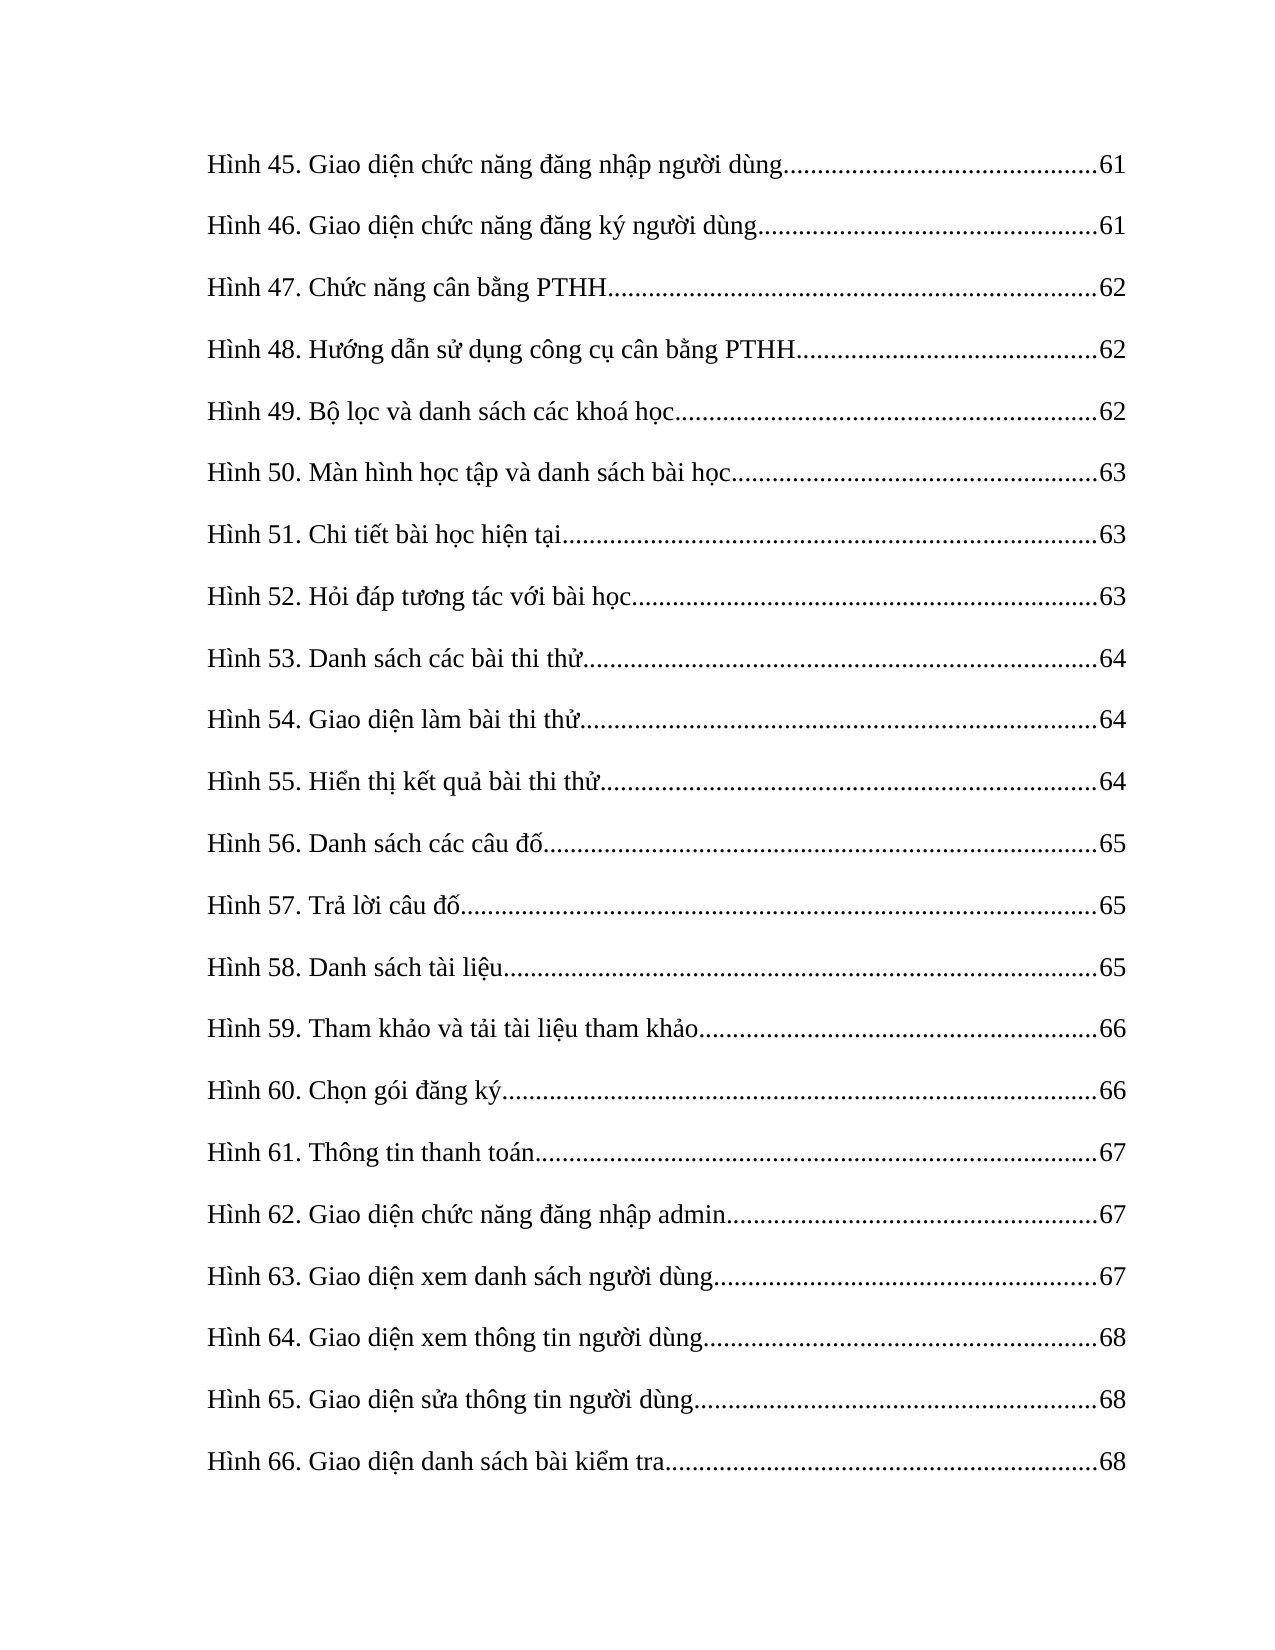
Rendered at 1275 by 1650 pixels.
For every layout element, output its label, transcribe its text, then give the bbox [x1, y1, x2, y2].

text Hình 50. Màn hình học tập và danh sách bài học 63 [207, 457, 1127, 488]
text Hình 52. Hỏi đáp tương tác với bài học 63 [207, 580, 1127, 611]
text Hình 51. Chi tiết bài học hiện tại 63 [207, 518, 1127, 549]
text Hình 48. Hướng dẫn sử dụng công cụ cân bằng PTHH 62 [207, 333, 1127, 364]
text Hình 55. Hiển thị kết quả bài thi thử 64 [207, 765, 1127, 797]
text Hình 53. Danh sách các bài thi thử 64 [207, 642, 1127, 673]
text Hình 62. Giao diện chức năng đăng nhập admin 67 [207, 1198, 1127, 1229]
text Hình 46. Giao diện chức năng đăng ký người dùng 61 [207, 209, 1127, 241]
text Hình 63. Giao diện xem danh sách người dùng 67 [207, 1259, 1127, 1291]
text Hình 58. Danh sách tài liệu 65 [207, 951, 1127, 982]
text Hình 56. Danh sách các câu đố 65 [207, 827, 1127, 858]
text Hình 59. Tham khảo và tải tài liệu tham khảo 66 [207, 1012, 1127, 1044]
text Hình 60. Chọn gói đăng ký 66 [207, 1074, 1127, 1105]
text Hình 57. Trả lời câu đố 65 [207, 889, 1127, 920]
text Hình 64. Giao diện xem thông tin người dùng 68 [207, 1321, 1127, 1352]
text Hình 54. Giao diện làm bài thi thử 64 [207, 704, 1127, 735]
text Hình 65. Giao diện sửa thông tin người dùng 68 [207, 1383, 1127, 1414]
text Hình 61. Thông tin thanh toán 67 [207, 1136, 1127, 1167]
text Hình 47. Chức năng cân bằng PTHH 62 [207, 271, 1127, 302]
text Hình 66. Giao diện danh sách bài kiểm tra 68 [207, 1445, 1127, 1476]
text Hình 49. Bộ lọc và danh sách các khoá học 62 [207, 395, 1127, 426]
text Hình 45. Giao diện chức năng đăng nhập người dùng 61 [207, 148, 1127, 179]
